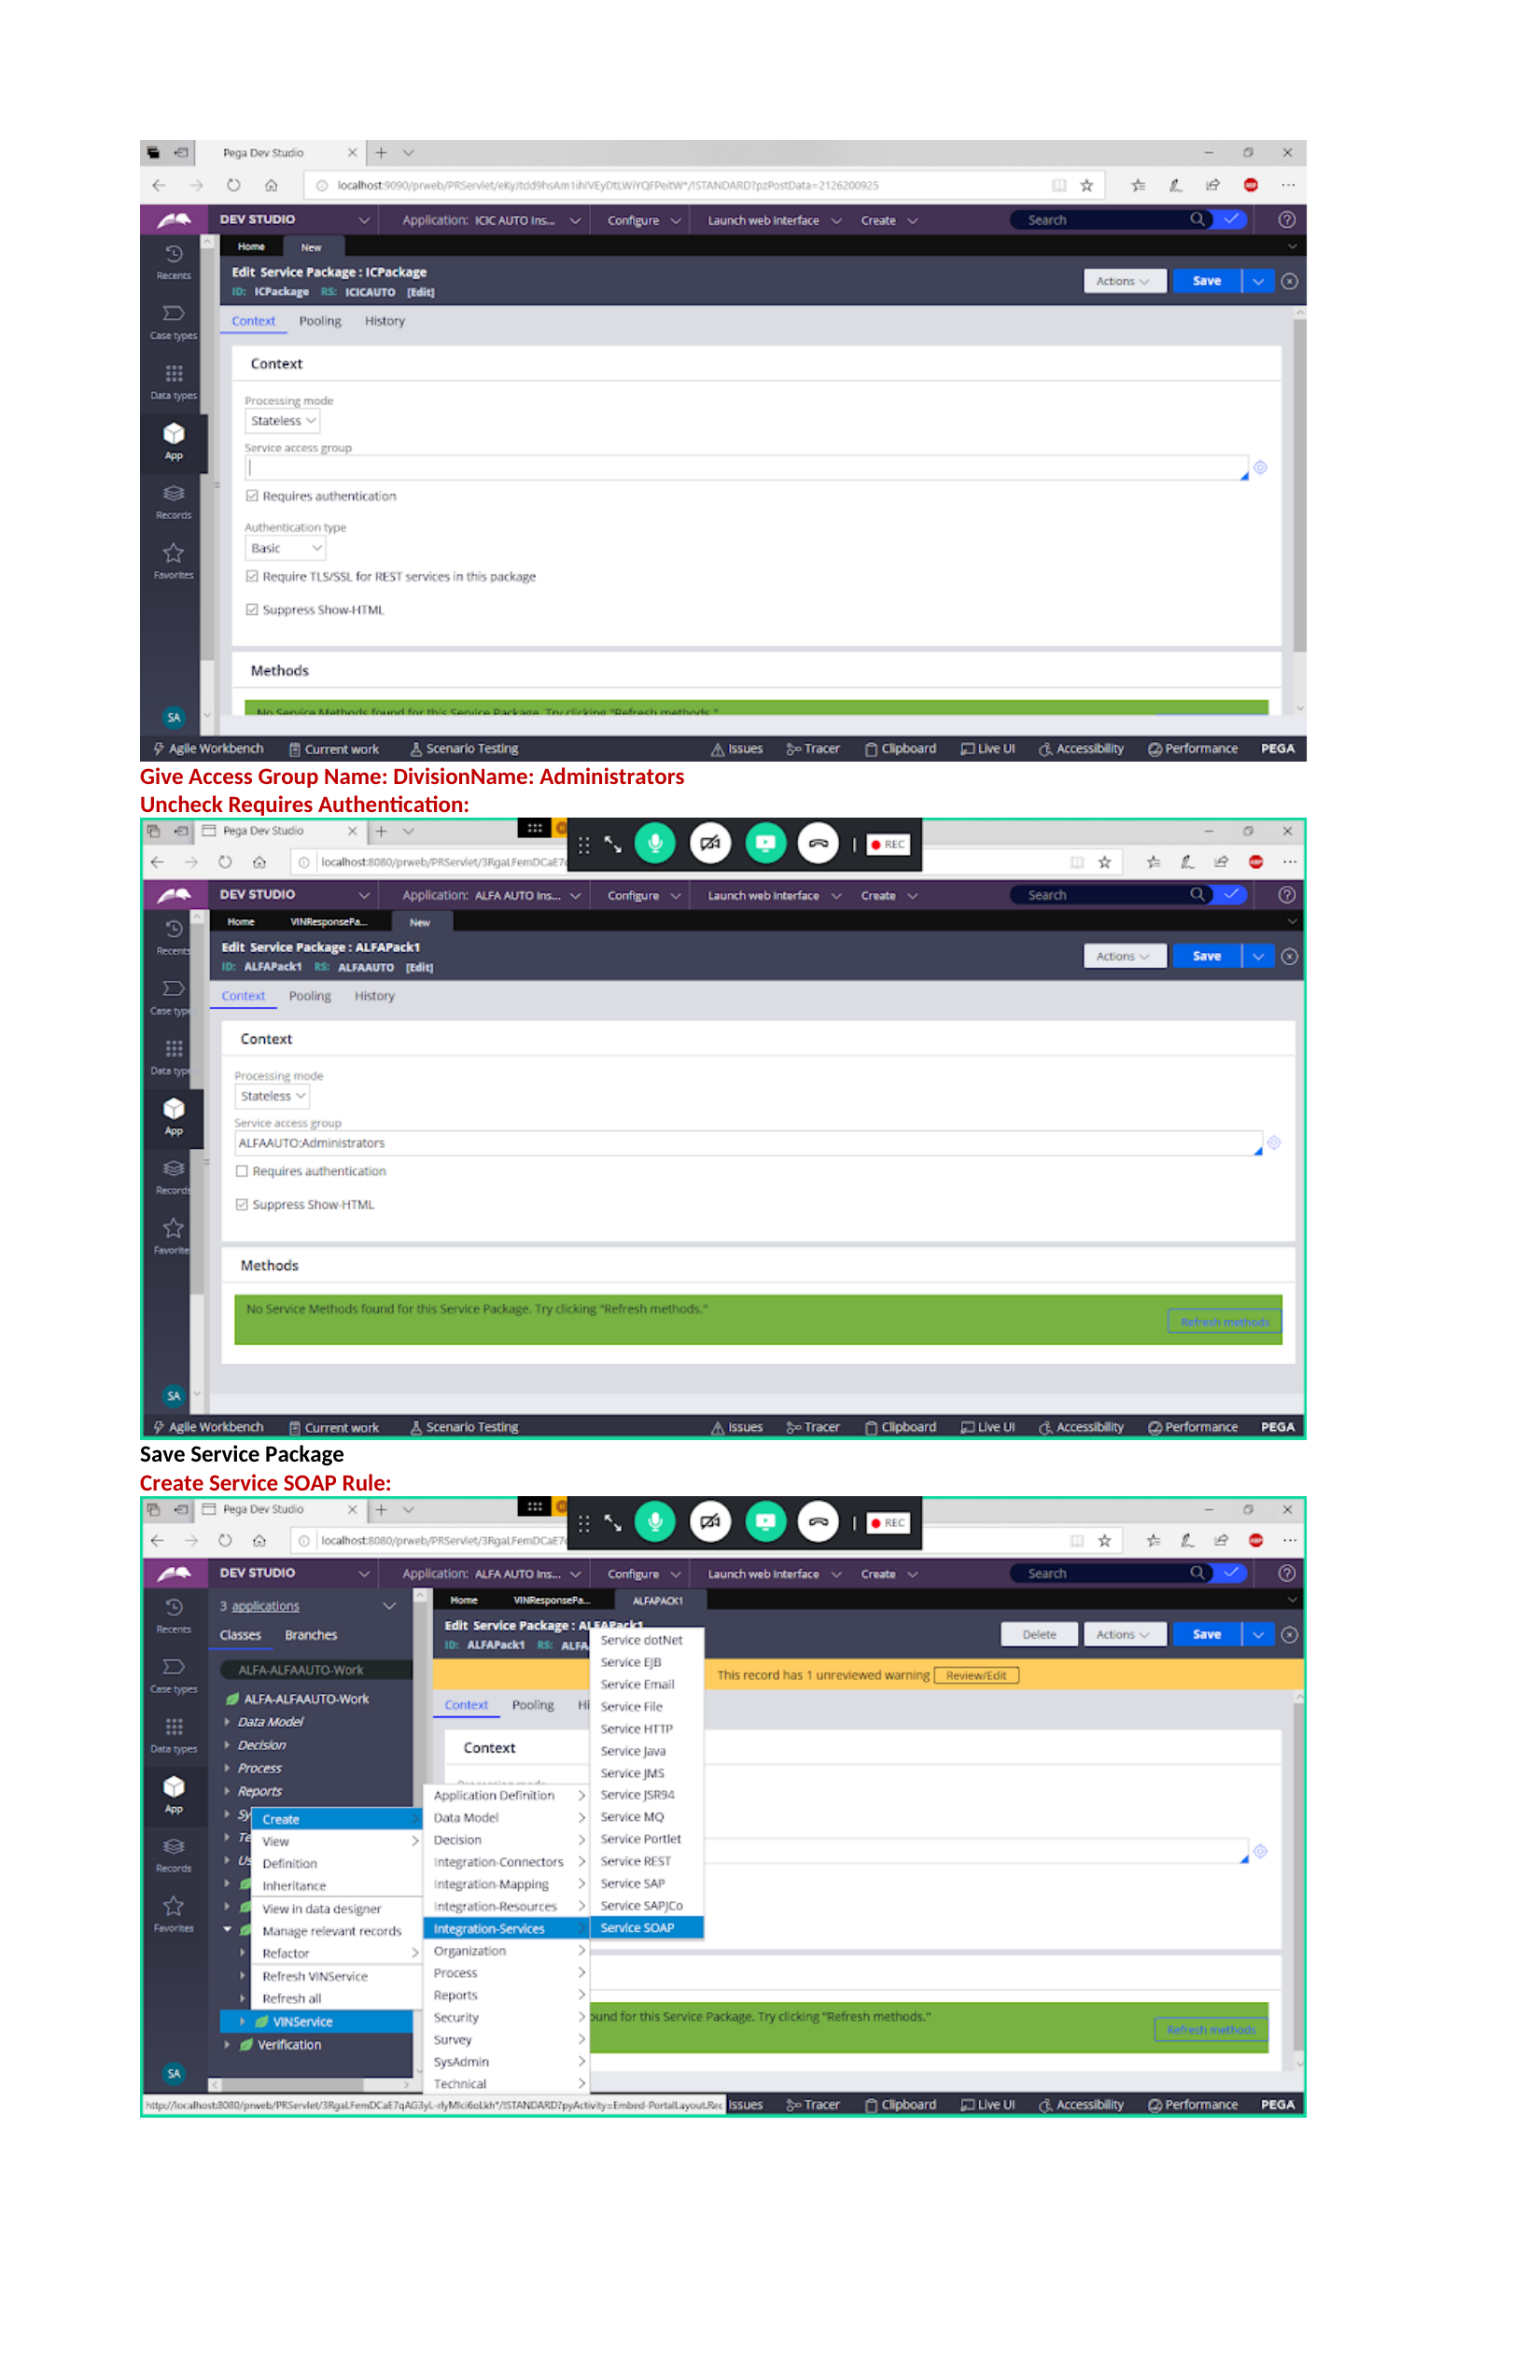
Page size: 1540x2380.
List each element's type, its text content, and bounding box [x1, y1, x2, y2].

picture [140, 818, 1307, 1440]
text Uncheck Requires Authentication: [140, 790, 1400, 819]
picture [140, 1496, 1307, 2118]
text Create Service SOAP Rule: [140, 1468, 1400, 1496]
text Give Access Group Name: DivisionName: Administrators [140, 762, 1400, 790]
picture [140, 140, 1307, 762]
text Save Service Package [140, 1439, 1400, 1468]
